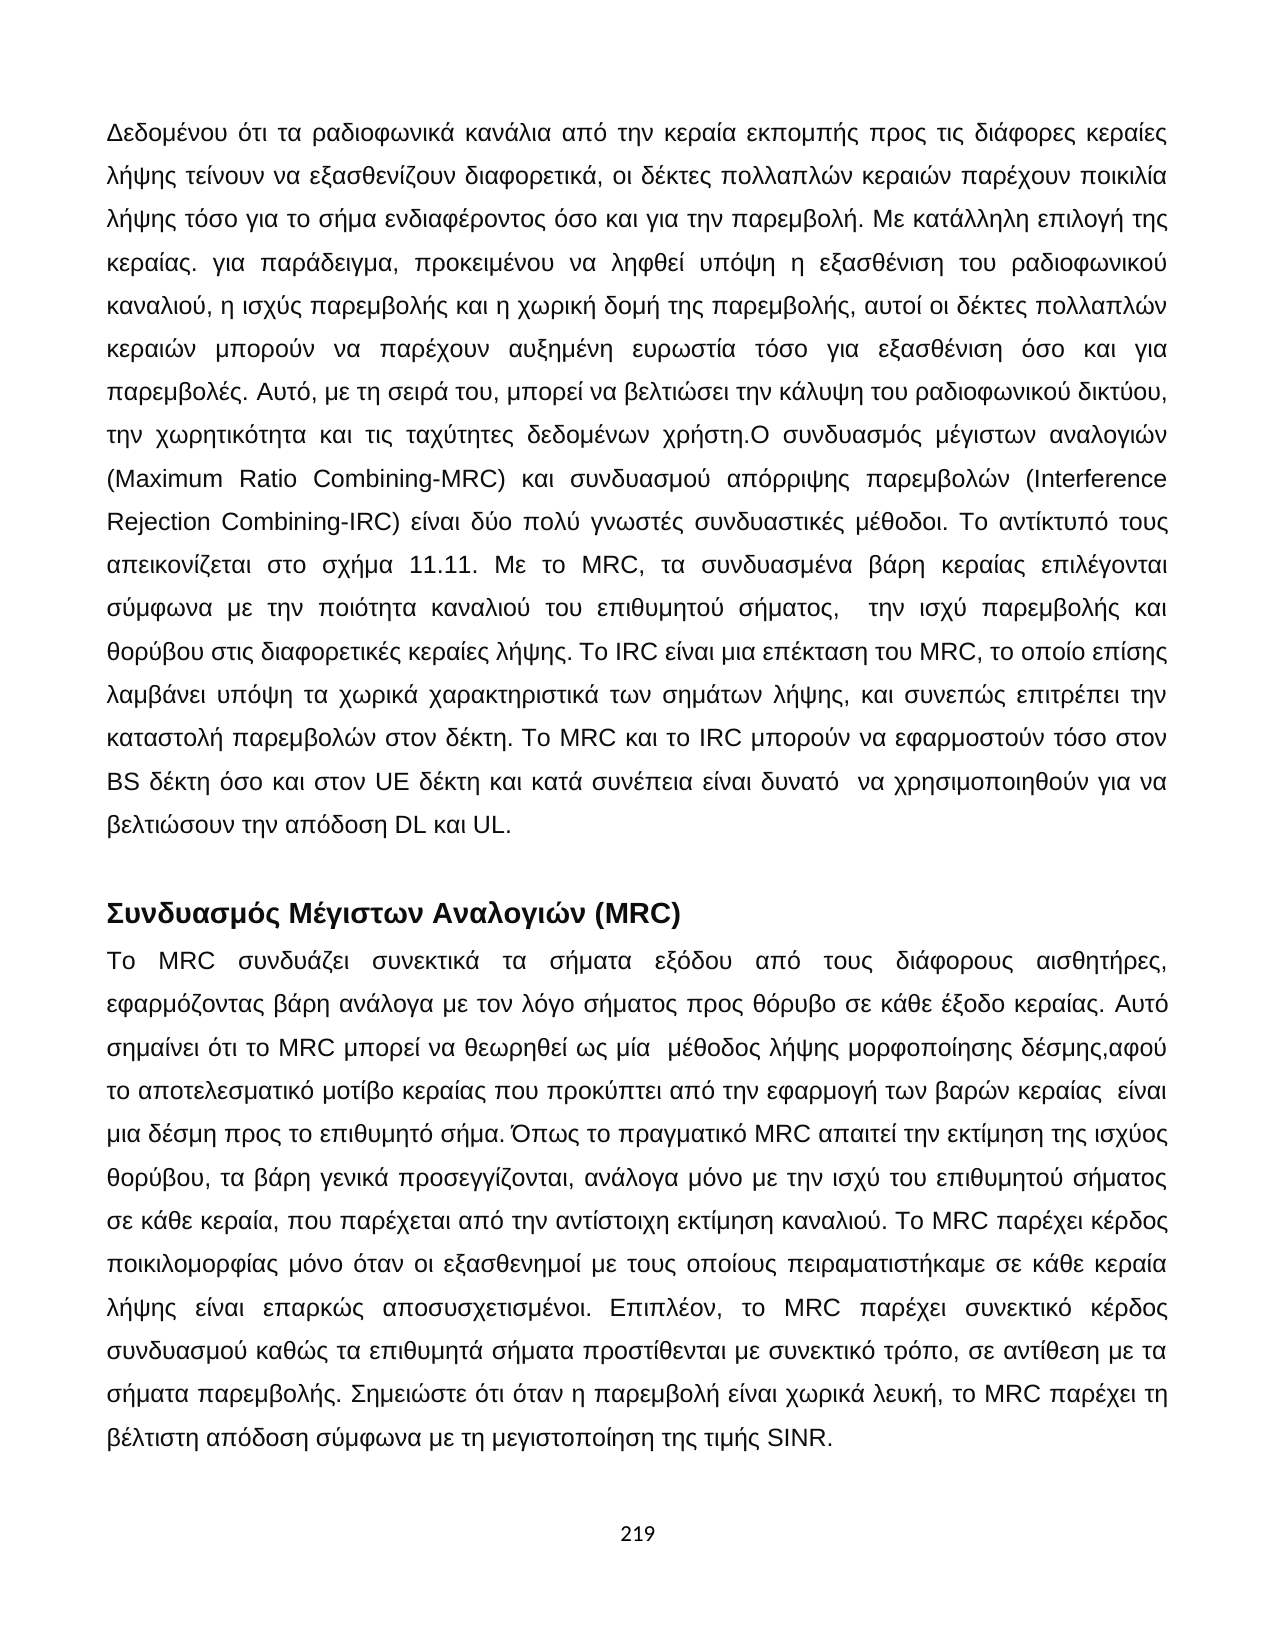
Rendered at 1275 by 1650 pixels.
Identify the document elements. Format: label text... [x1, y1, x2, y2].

text Συνδυασμός Μέγιστων Αναλογιών (MRC) [106, 896, 1169, 929]
text Το MRC συνδυάζει συνεκτικά τα σήματα εξόδου από τους διάφορους αισθητήρες, εφαρμόζοντας βάρη ανάλογα με τον λόγο σήματος προς θόρυβο σε κάθε έξοδο κεραίας. Αυτό σημαίνει ότι το MRC μπορεί να θεωρηθεί ως μία μέθοδος λήψης μορφοποίησης δέσμης,αφού το αποτελεσματικό μοτίβο κεραίας που προκύπτει από την εφαρμογή των βαρών κεραίας είναι μια δέσμη προς το επιθυμητό σήμα. Όπως το πραγματικό MRC απαιτεί την εκτίμηση της ισχύος θορύβου, τα βάρη γενικά προσεγγίζονται, ανάλογα μόνο με την ισχύ του επιθυμητού σήματος σε κάθε κεραία, που παρέχεται από την αντίστοιχη εκτίμηση καναλιού. Το MRC παρέχει κέρδος ποικιλομορφίας μόνο όταν οι εξασθενημοί με τους οποίους πειραματιστήκαμε σε κάθε κεραία λήψης είναι επαρκώς αποσυσχετισμένοι. Επιπλέον, το MRC παρέχει συνεκτικό κέρδος συνδυασμού καθώς τα επιθυμητά σήματα προστίθενται με συνεκτικό τρόπο, σε αντίθεση με τα σήματα παρεμβολής. Σημειώστε ότι όταν η παρεμβολή είναι χωρικά λευκή, το MRC παρέχει τη βέλτιστη απόδοση σύμφωνα με τη μεγιστοποίηση της τιμής SINR. [106, 946, 1169, 1452]
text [106, 118, 1169, 838]
